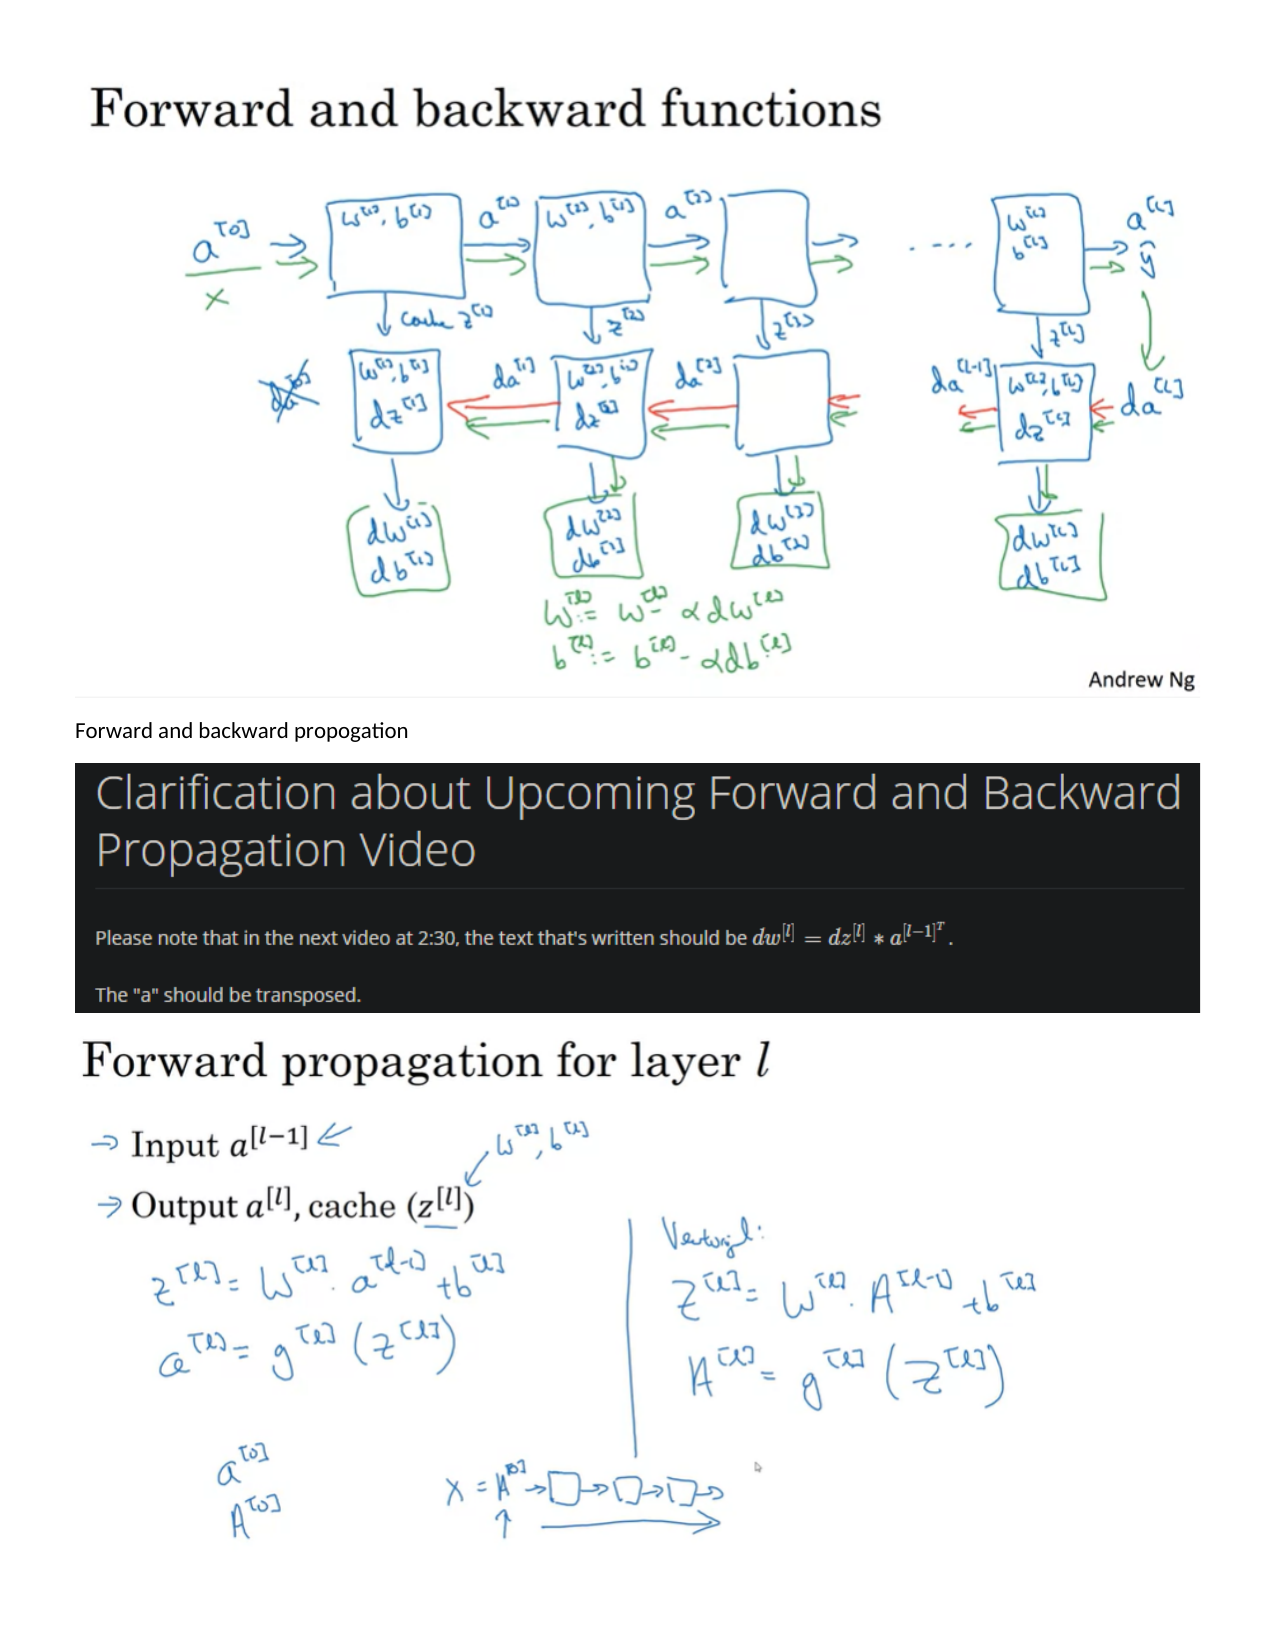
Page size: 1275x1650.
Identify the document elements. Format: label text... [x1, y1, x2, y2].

picture [75, 1031, 1047, 1565]
picture [75, 763, 1200, 1013]
picture [75, 75, 1200, 698]
text Forward and backward propogation [75, 717, 1200, 745]
